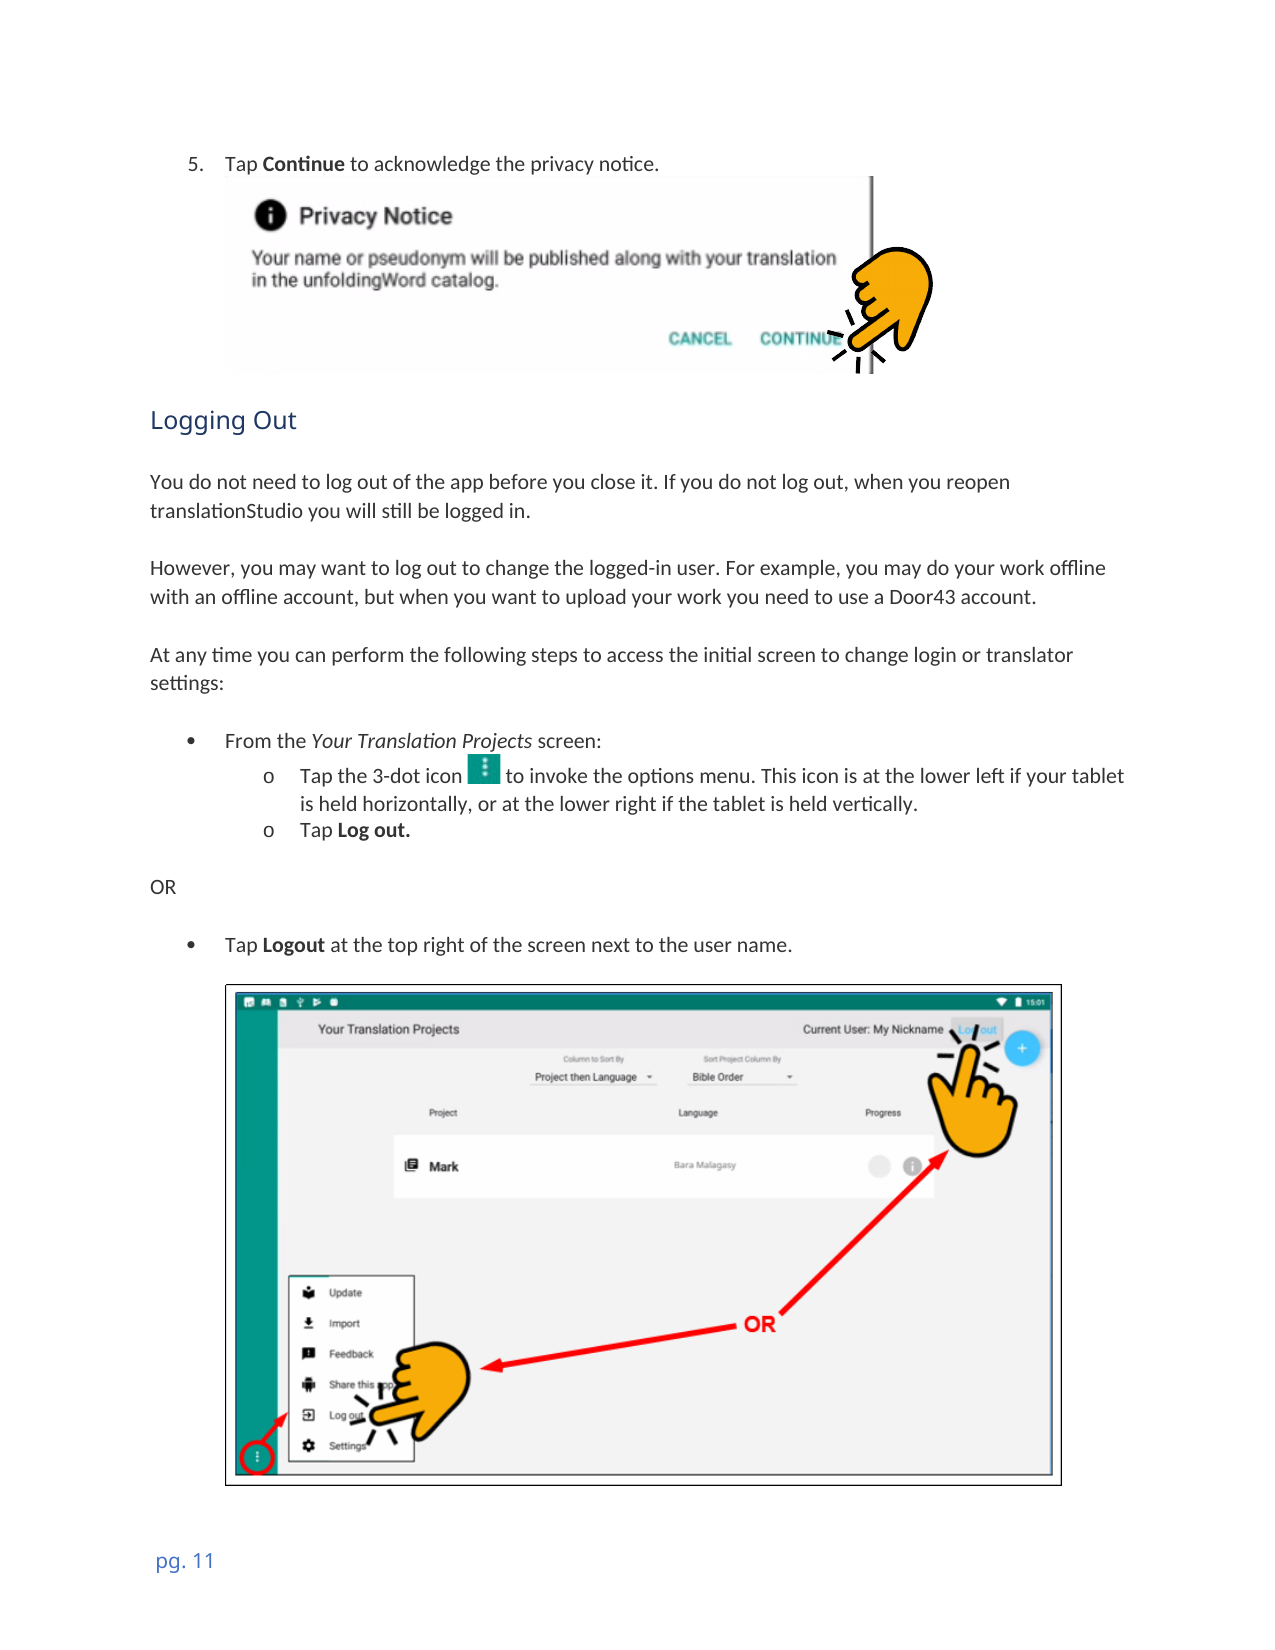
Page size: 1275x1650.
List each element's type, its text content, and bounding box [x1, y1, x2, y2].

text However, you may want to log out to change the logged-in user. For example, you may do your work offline with an offline account, but when you want to upload your work you need to use a Door43 account. [150, 554, 1125, 610]
picture [225, 176, 971, 403]
text You do not need to log out of the app before you close it. If you do not log out, when you reopen translationStudio you will still be logged in. [150, 468, 1125, 524]
picture [467, 754, 501, 784]
text OR [150, 873, 1125, 900]
list Tap the 3-dot icon to invoke the options menu. This icon is at the lower left if your tablet is held horizontally, or at the lower right if the tablet is held vertically. [262, 754, 1125, 817]
list From the Your Translation Projects screen: [187, 727, 1125, 754]
list Tap Log out. [262, 817, 1125, 844]
picture [225, 984, 1062, 1486]
text At any time you can perform the following steps to access the initial screen to change login or translator settings: [150, 641, 1125, 696]
subtitle Logging Out [150, 403, 1125, 437]
